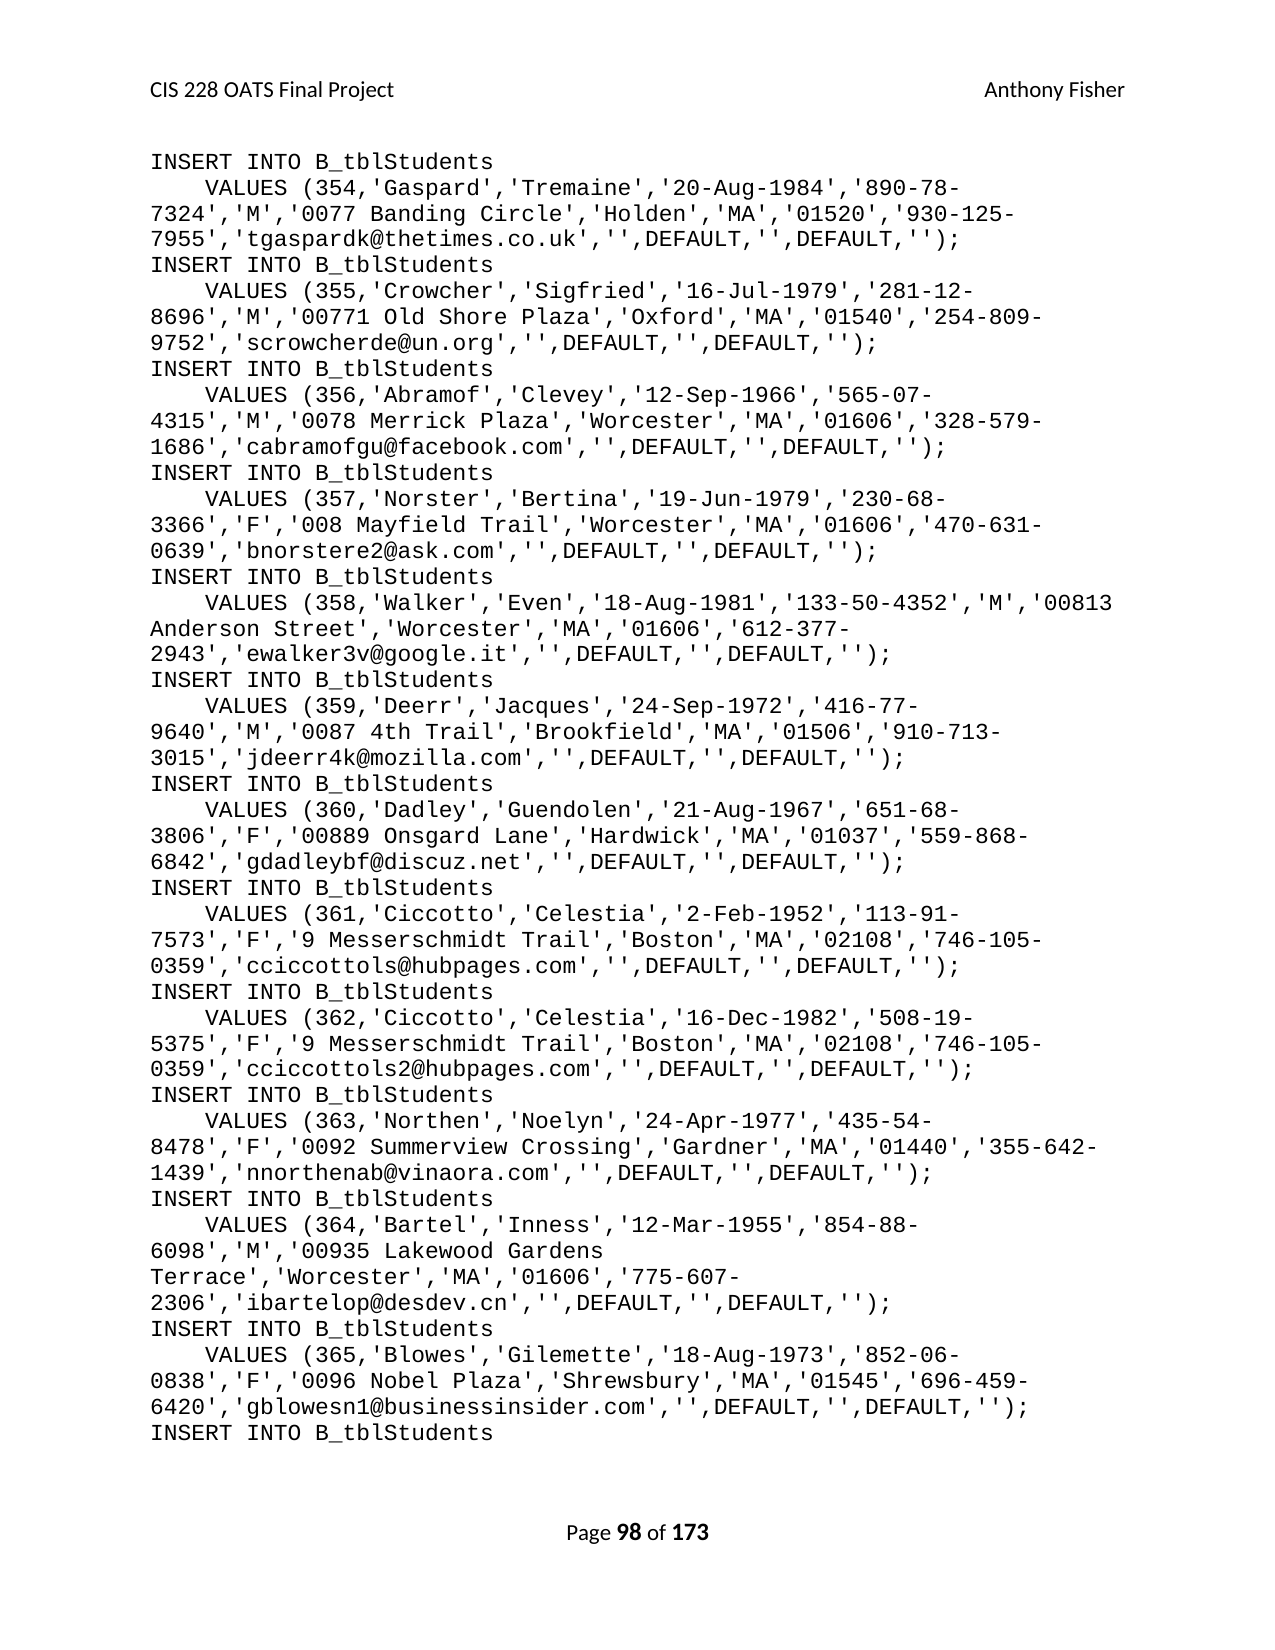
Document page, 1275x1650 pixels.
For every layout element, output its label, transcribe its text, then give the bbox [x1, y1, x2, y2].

text INSERT INTO B_tblStudents [150, 1421, 1125, 1447]
text INSERT INTO B_tblStudents [150, 461, 1125, 487]
text VALUES (357,'Norster','Bertina','19-Jun-1979','230-68-3366','F','008 Mayfield Trail','Worcester','MA','01606','470-631-0639','bnorstere2@ask.com','',DEFAULT,'',DEFAULT,''); [150, 487, 1125, 565]
text VALUES (356,'Abramof','Clevey','12-Sep-1966','565-07-4315','M','0078 Merrick Plaza','Worcester','MA','01606','328-579-1686','cabramofgu@facebook.com','',DEFAULT,'',DEFAULT,''); [150, 383, 1125, 461]
text INSERT INTO B_tblStudents [150, 357, 1125, 383]
text INSERT INTO B_tblStudents [150, 876, 1125, 902]
text VALUES (361,'Ciccotto','Celestia','2-Feb-1952','113-91-7573','F','9 Messerschmidt Trail','Boston','MA','02108','746-105-0359','cciccottols@hubpages.com','',DEFAULT,'',DEFAULT,''); [150, 902, 1125, 980]
text INSERT INTO B_tblStudents [150, 565, 1125, 591]
text INSERT INTO B_tblStudents [150, 1187, 1125, 1213]
text VALUES (360,'Dadley','Guendolen','21-Aug-1967','651-68-3806','F','00889 Onsgard Lane','Hardwick','MA','01037','559-868-6842','gdadleybf@discuz.net','',DEFAULT,'',DEFAULT,''); [150, 798, 1125, 876]
text VALUES (354,'Gaspard','Tremaine','20-Aug-1984','890-78-7324','M','0077 Banding Circle','Holden','MA','01520','930-125-7955','tgaspardk@thetimes.co.uk','',DEFAULT,'',DEFAULT,''); [150, 176, 1125, 254]
text VALUES (365,'Blowes','Gilemette','18-Aug-1973','852-06-0838','F','0096 Nobel Plaza','Shrewsbury','MA','01545','696-459-6420','gblowesn1@businessinsider.com','',DEFAULT,'',DEFAULT,''); [150, 1343, 1125, 1421]
text INSERT INTO B_tblStudents [150, 254, 1125, 280]
text VALUES (362,'Ciccotto','Celestia','16-Dec-1982','508-19-5375','F','9 Messerschmidt Trail','Boston','MA','02108','746-105-0359','cciccottols2@hubpages.com','',DEFAULT,'',DEFAULT,''); [150, 1006, 1125, 1084]
text INSERT INTO B_tblStudents [150, 772, 1125, 798]
text INSERT INTO B_tblStudents [150, 1317, 1125, 1343]
text INSERT INTO B_tblStudents [150, 150, 1125, 176]
text INSERT INTO B_tblStudents [150, 980, 1125, 1006]
text VALUES (355,'Crowcher','Sigfried','16-Jul-1979','281-12-8696','M','00771 Old Shore Plaza','Oxford','MA','01540','254-809-9752','scrowcherde@un.org','',DEFAULT,'',DEFAULT,''); [150, 280, 1125, 357]
text VALUES (363,'Northen','Noelyn','24-Apr-1977','435-54-8478','F','0092 Summerview Crossing','Gardner','MA','01440','355-642-1439','nnorthenab@vinaora.com','',DEFAULT,'',DEFAULT,''); [150, 1110, 1125, 1187]
text VALUES (364,'Bartel','Inness','12-Mar-1955','854-88-6098','M','00935 Lakewood Gardens Terrace','Worcester','MA','01606','775-607-2306','ibartelop@desdev.cn','',DEFAULT,'',DEFAULT,''); [150, 1213, 1125, 1317]
text VALUES (359,'Deerr','Jacques','24-Sep-1972','416-77-9640','M','0087 4th Trail','Brookfield','MA','01506','910-713-3015','jdeerr4k@mozilla.com','',DEFAULT,'',DEFAULT,''); [150, 695, 1125, 772]
text VALUES (358,'Walker','Even','18-Aug-1981','133-50-4352','M','00813 Anderson Street','Worcester','MA','01606','612-377-2943','ewalker3v@google.it','',DEFAULT,'',DEFAULT,''); [150, 591, 1125, 669]
text INSERT INTO B_tblStudents [150, 669, 1125, 695]
text INSERT INTO B_tblStudents [150, 1084, 1125, 1110]
